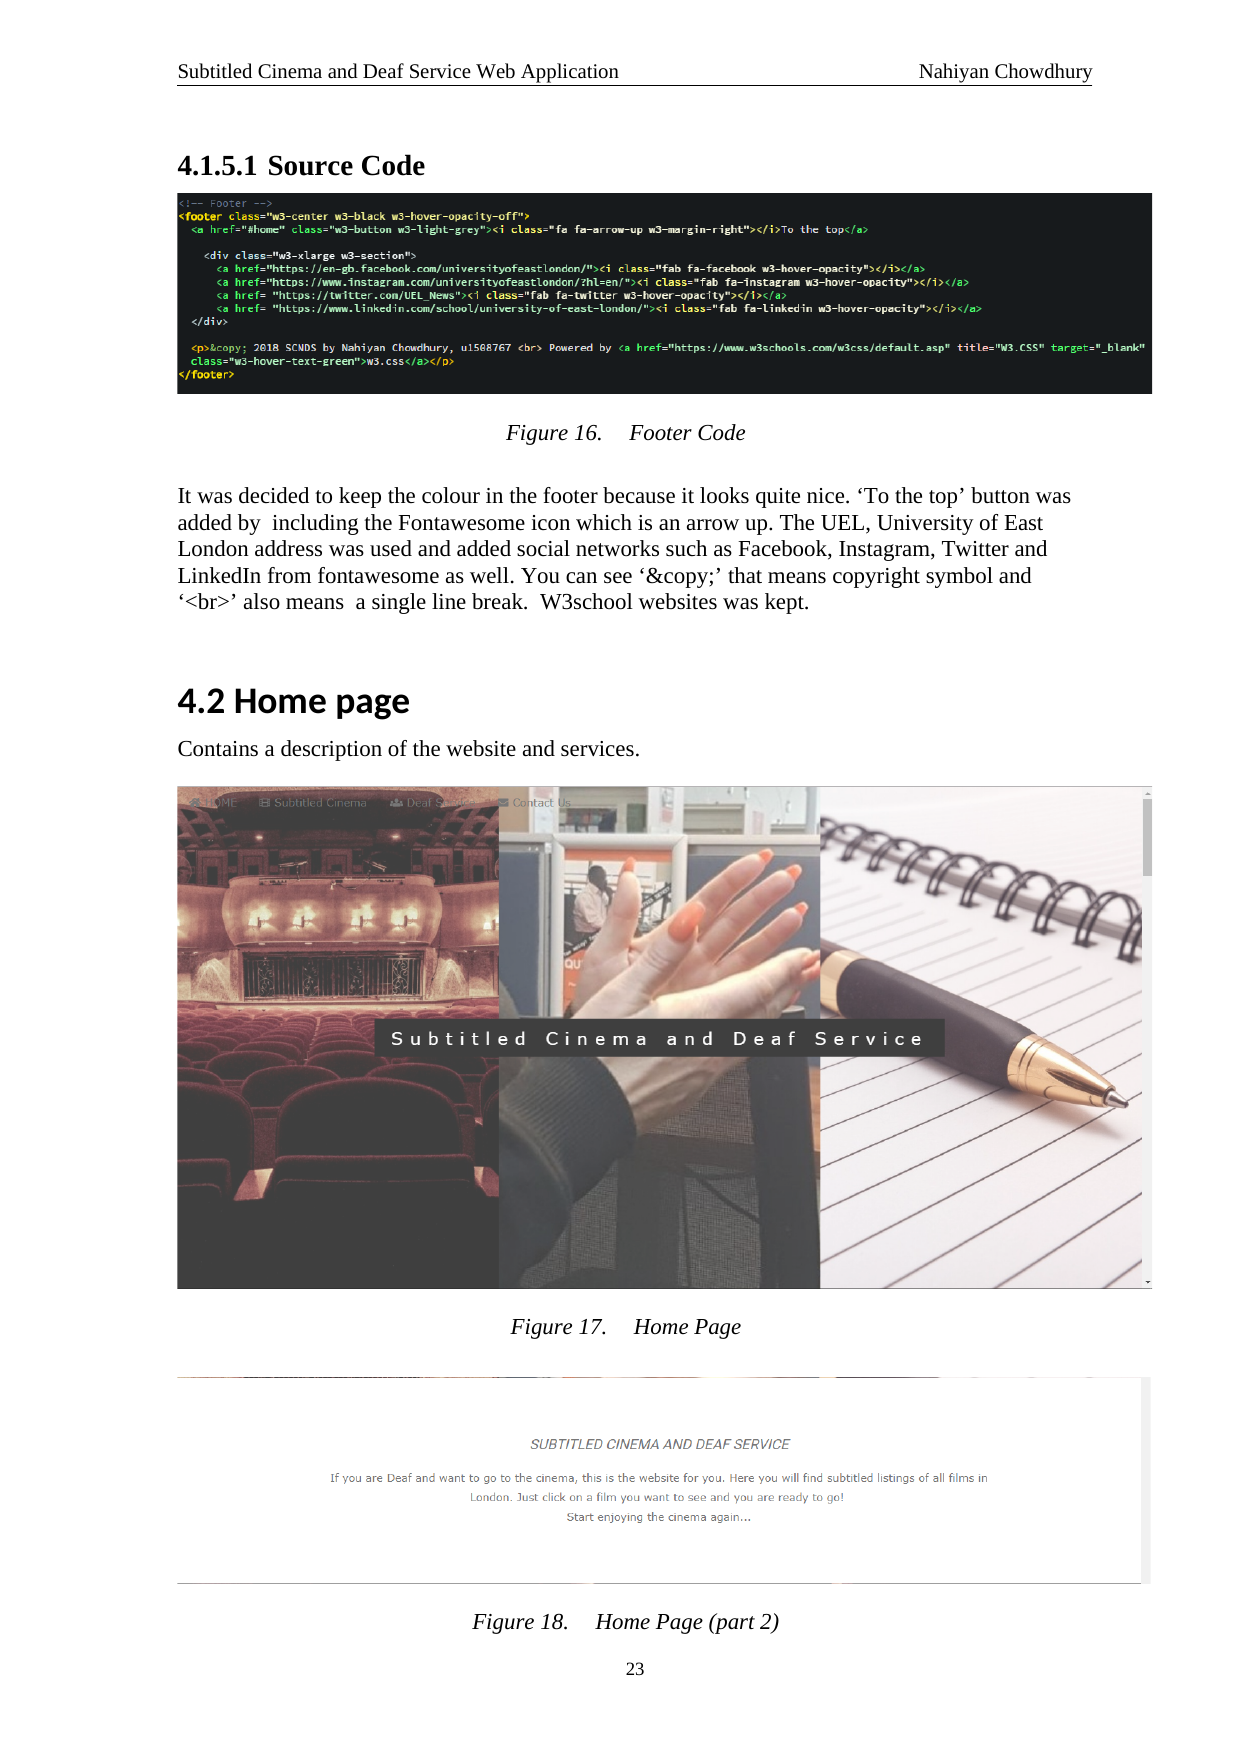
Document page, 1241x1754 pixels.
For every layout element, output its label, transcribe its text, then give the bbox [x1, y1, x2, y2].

subtitle Source Code [177, 148, 1092, 181]
text Contains a description of the website and services. [177, 735, 1092, 762]
text Home Page [177, 1313, 1092, 1339]
subtitle Home page [177, 677, 1092, 723]
text Home Page (part 2) [177, 1608, 1092, 1634]
picture [177, 1377, 1151, 1584]
text Footer Code [177, 419, 1092, 445]
picture [177, 786, 1153, 1289]
picture [177, 193, 1153, 394]
text It was decided to keep the colour in the footer because it looks quite nice. ‘To the top’ button was added by including the Fontawesome icon which is an arrow up. The UEL, University of East London address was used and added social networks such as Facebook, Instagram, Twitter and LinkedIn from fontawesome as well. You can see ‘&copy;’ that means copyright symbol and ‘<br>’ also means a single line break. W3school websites was kept. [177, 483, 1092, 614]
